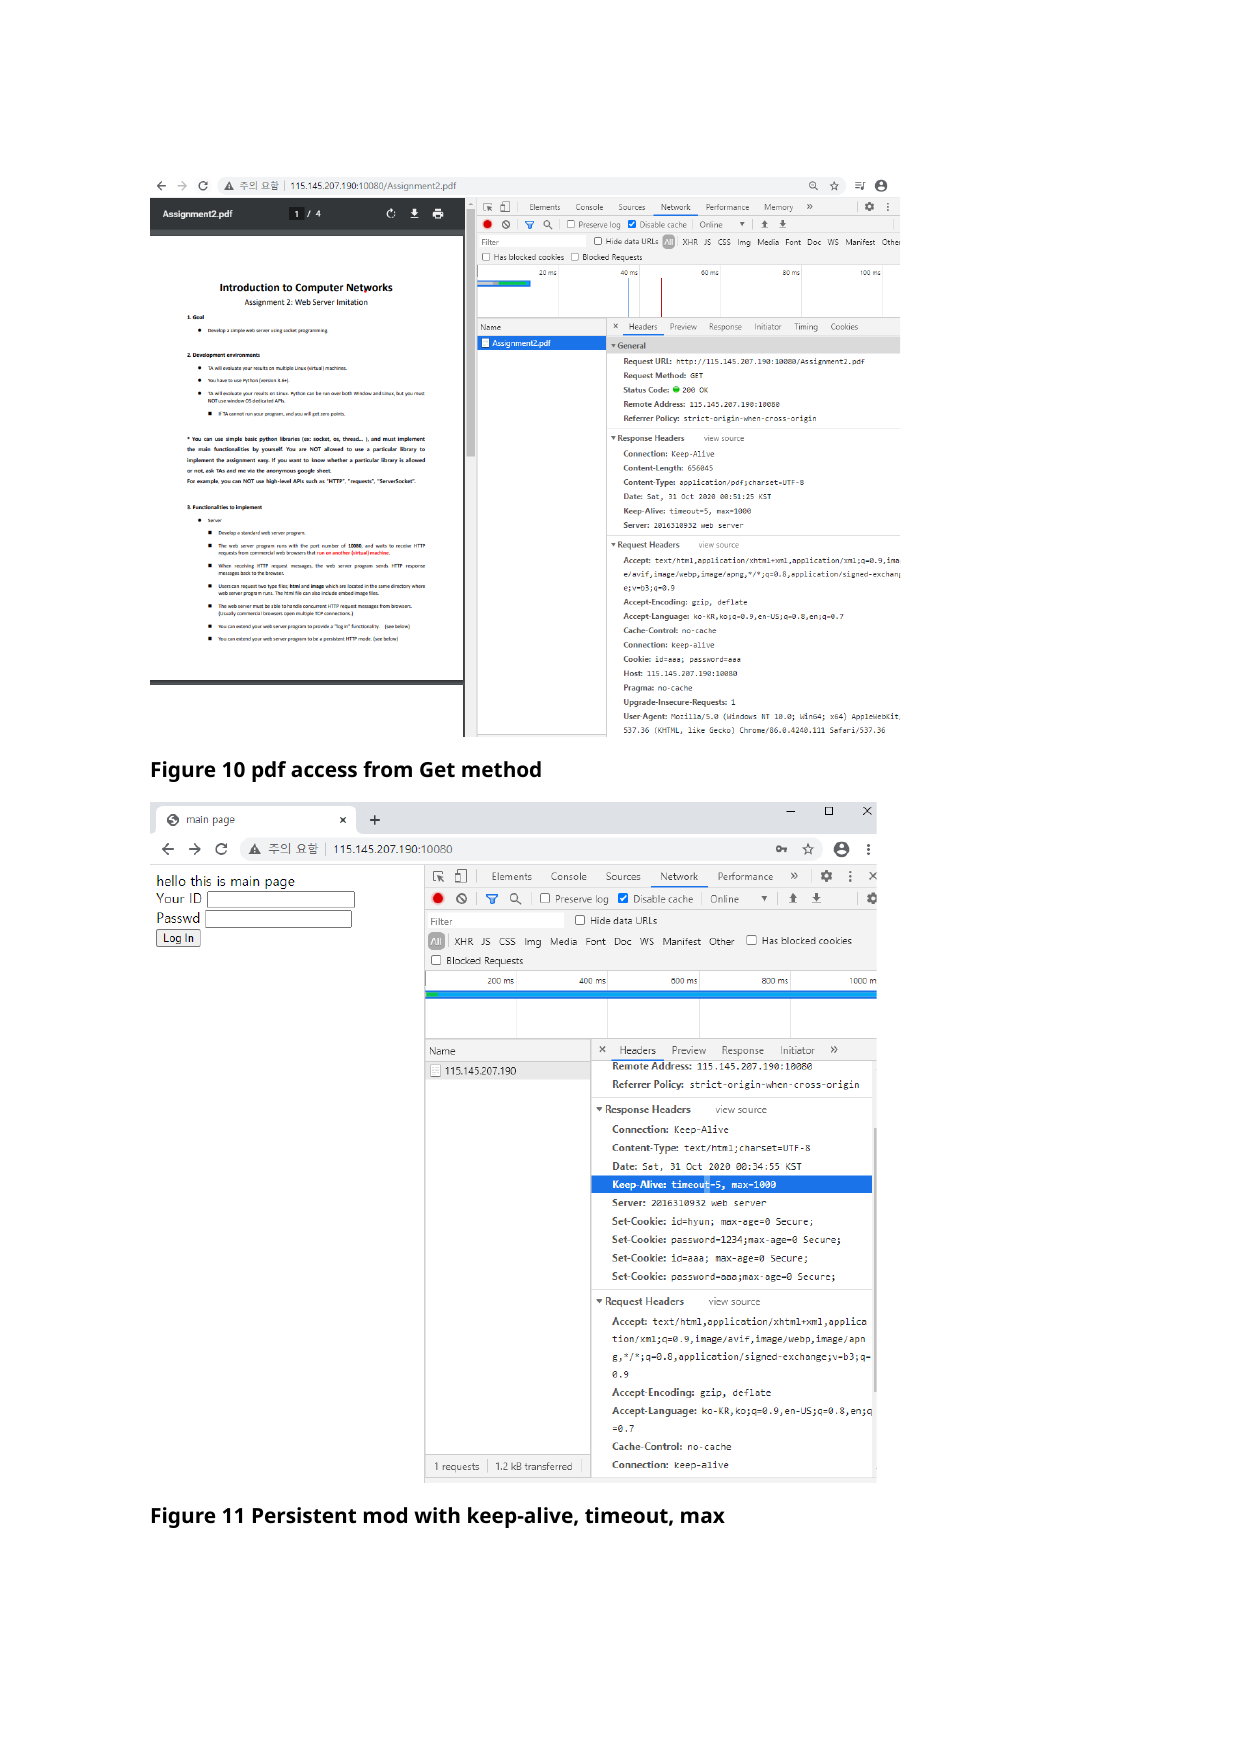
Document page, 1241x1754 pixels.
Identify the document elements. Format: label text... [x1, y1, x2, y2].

picture [150, 177, 901, 737]
picture [150, 802, 877, 1483]
text Figure 10 pdf access from Get method [150, 756, 1090, 784]
text Figure 11 Persistent mod with keep-alive, timeout, max [150, 1501, 1090, 1530]
